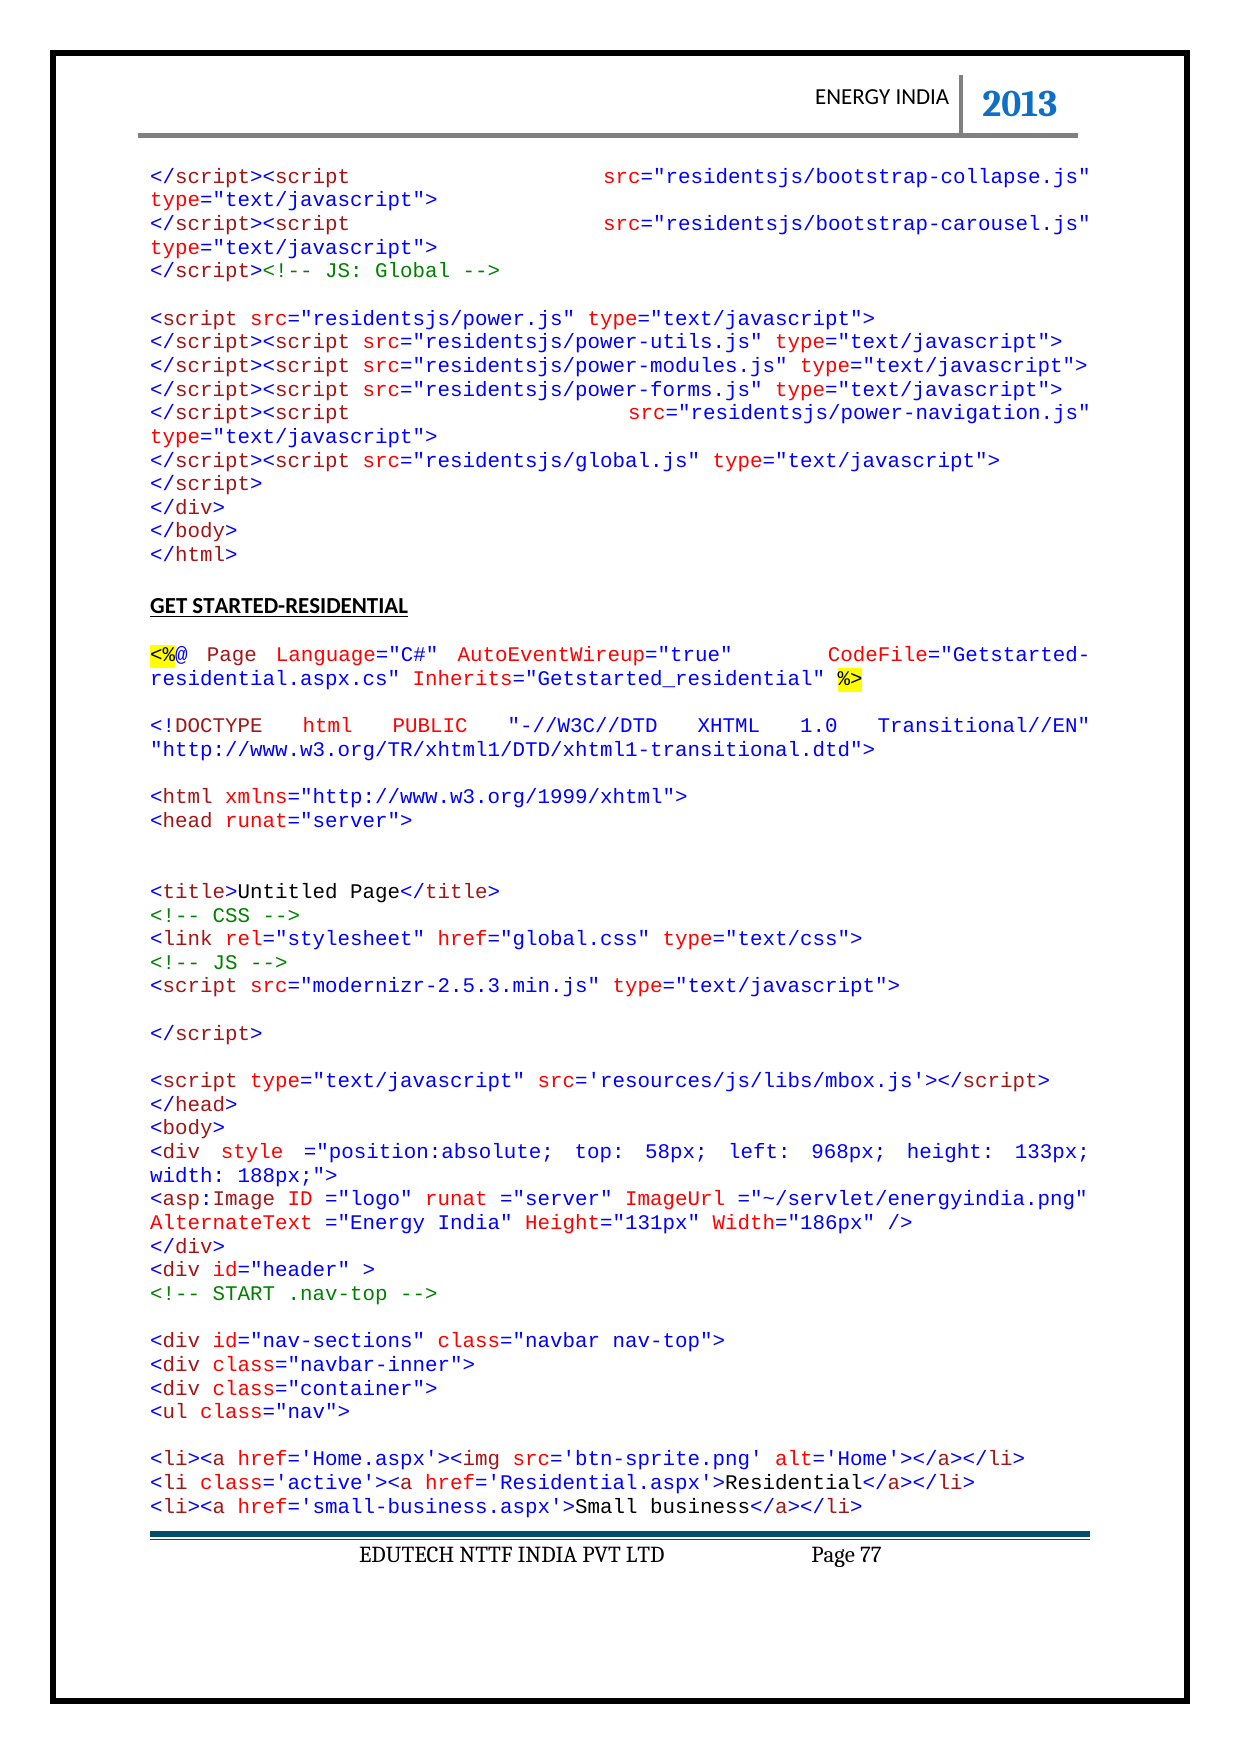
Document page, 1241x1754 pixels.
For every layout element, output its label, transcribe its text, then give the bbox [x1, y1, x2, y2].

text <!-- CSS --> [150, 904, 1090, 928]
text <script src="residentsjs/power.js" type="text/javascript"> [150, 308, 1090, 331]
text <html xmlns="http://www.w3.org/1999/xhtml"> [150, 786, 1090, 810]
text <li class='active'><a href='Residential.aspx'>Residential</a></li> [150, 1472, 1090, 1496]
text </script><script src="residentsjs/global.js" type="text/javascript"> [150, 449, 1090, 473]
text <ul class="nav"> [150, 1401, 1090, 1425]
text <title>Untitled Page</title> [150, 881, 1090, 904]
text </body> [150, 521, 1090, 544]
text </script><script src="residentsjs/power-forms.js" type="text/javascript"> [150, 379, 1090, 402]
text </script><script src="residentsjs/bootstrap-collapse.js" type="text/javascript"> [150, 166, 1090, 213]
text <script src="modernizr-2.5.3.min.js" type="text/javascript"> [150, 976, 1090, 999]
text <%@ Page Language="C#" AutoEventWireup="true" CodeFile="Getstarted-residential.aspx.cs" Inherits="Getstarted_residential" %> [150, 644, 1090, 692]
text <!DOCTYPE html PUBLIC "-//W3C//DTD XHTML 1.0 Transitional//EN" "http://www.w3.org/TR/xhtml1/DTD/xhtml1-transitional.dtd"> [150, 715, 1090, 763]
text </script><script src="residentsjs/power-navigation.js" type="text/javascript"> [150, 402, 1090, 449]
text AlternateText ="Energy India" Height="131px" Width="186px" /> [150, 1212, 1090, 1236]
text <head runat="server"> [150, 810, 1090, 834]
text </html> [150, 544, 1090, 568]
text <div class="navbar-inner"> [150, 1354, 1090, 1377]
text </script> [150, 473, 1090, 497]
text </script><script src="residentsjs/bootstrap-carousel.js" type="text/javascript"> [150, 213, 1090, 260]
text <script type="text/javascript" src='resources/js/libs/mbox.js'></script> [150, 1070, 1090, 1094]
text <div id="nav-sections" class="navbar nav-top"> [150, 1330, 1090, 1354]
text </head> [150, 1094, 1090, 1117]
text GET STARTED-RESIDENTIAL [150, 591, 1090, 619]
text <asp:Image ID ="logo" runat ="server" ImageUrl ="~/servlet/energyindia.png" [150, 1188, 1090, 1212]
text <div class="container"> [150, 1377, 1090, 1401]
text <body> [150, 1117, 1090, 1141]
text <!-- START .nav-top --> [150, 1283, 1090, 1307]
text <li><a href='Home.aspx'><img src='btn-sprite.png' alt='Home'></a></li> [150, 1448, 1090, 1472]
text <div id="header" > [150, 1259, 1090, 1283]
text <li><a href='small-business.aspx'>Small business</a></li> [150, 1496, 1090, 1519]
text <link rel="stylesheet" href="global.css" type="text/css"> [150, 928, 1090, 952]
text </div> [150, 1236, 1090, 1259]
text <div style ="position:absolute; top: 58px; left: 968px; height: 133px; width: 188px;"> [150, 1141, 1090, 1188]
text </script> [150, 1023, 1090, 1046]
text </div> [150, 497, 1090, 521]
text </script><script src="residentsjs/power-utils.js" type="text/javascript"> [150, 331, 1090, 355]
text <!-- JS --> [150, 952, 1090, 976]
text </script><!-- JS: Global --> [150, 260, 1090, 284]
text </script><script src="residentsjs/power-modules.js" type="text/javascript"> [150, 355, 1090, 379]
